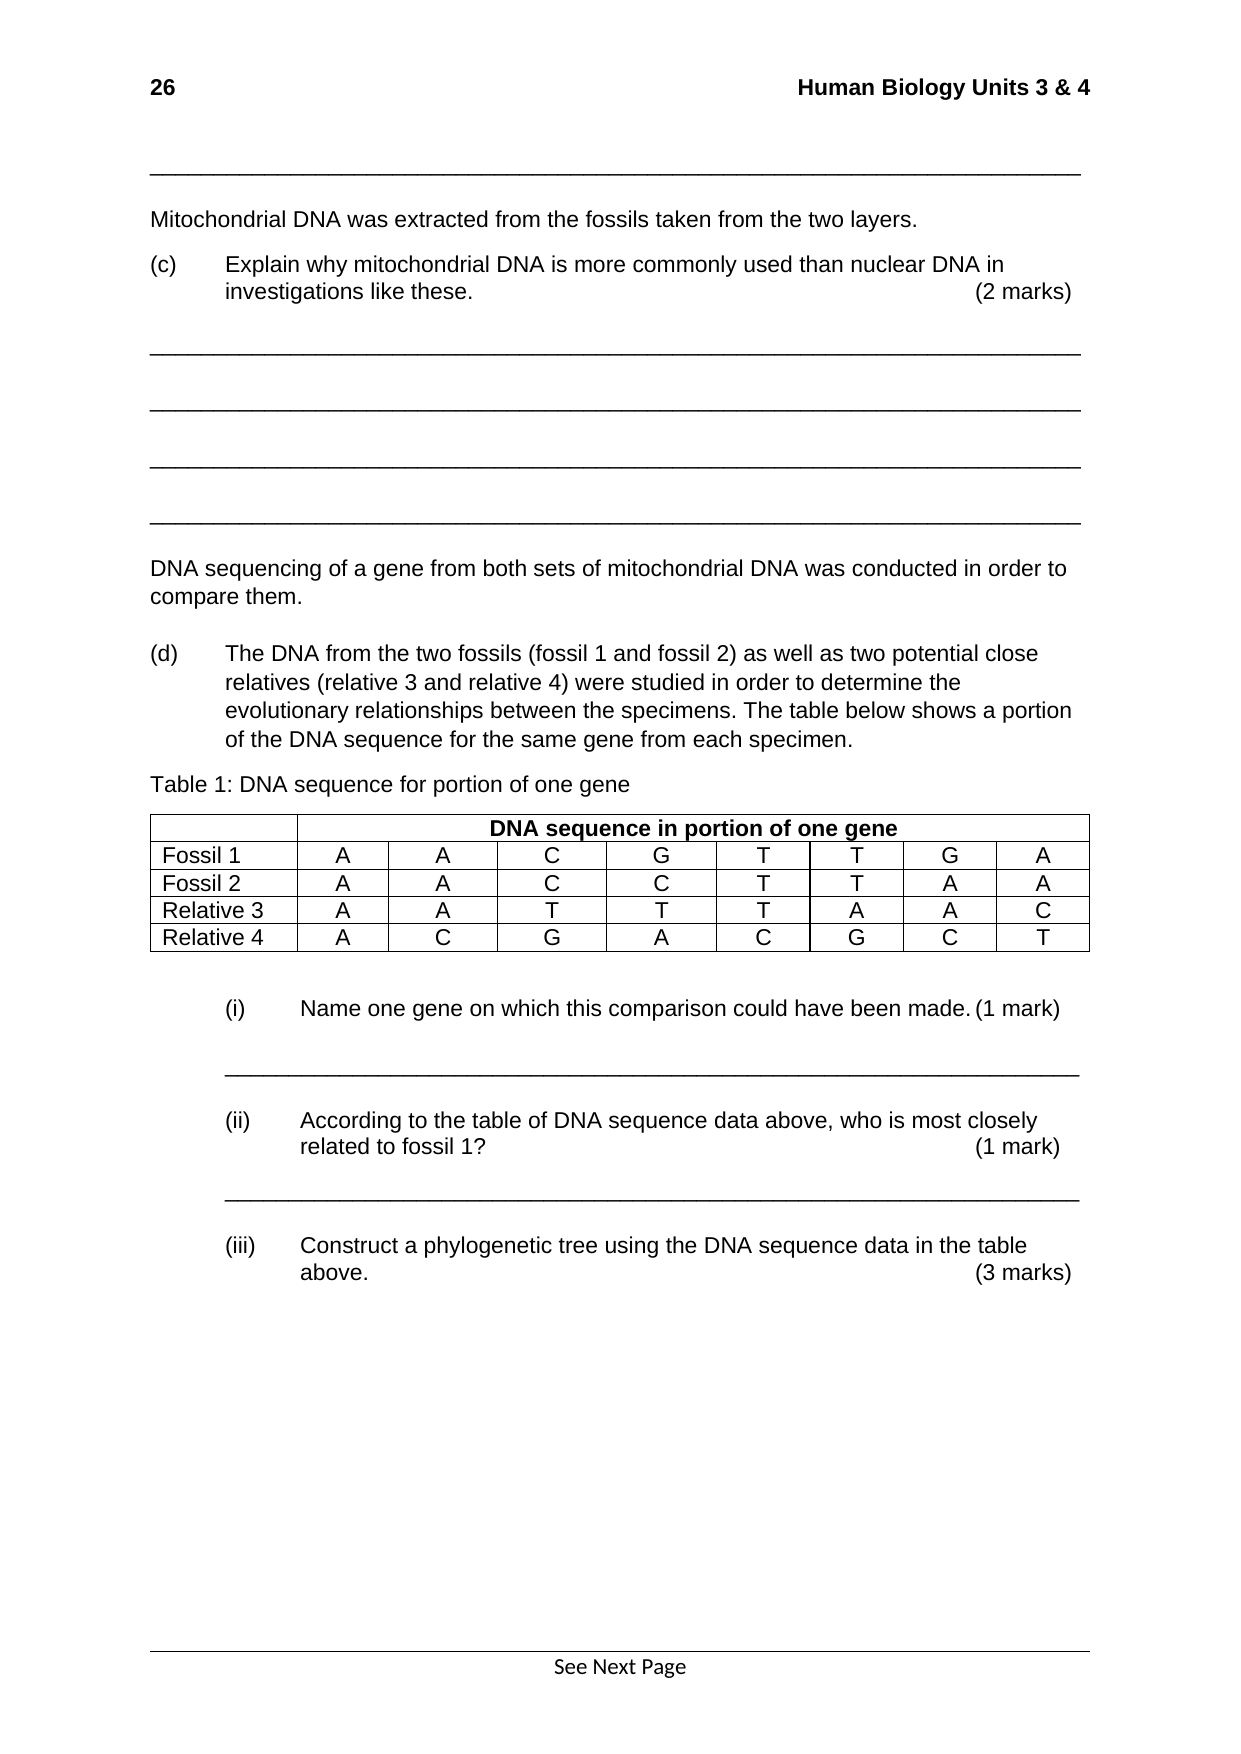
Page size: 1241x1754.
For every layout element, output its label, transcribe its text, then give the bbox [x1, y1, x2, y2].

table_cell G [904, 842, 996, 868]
text Mitochondrial DNA was extracted from the fossils taken from the two layers. [150, 206, 1090, 232]
table_cell G [607, 842, 716, 868]
table_cell T [498, 897, 606, 923]
table_cell C [498, 870, 606, 896]
table_cell C [389, 924, 497, 951]
table_cell G [811, 924, 903, 951]
text (ii) According to the table of DNA sequence data above, who is most closely related to fossil 1? (1 mark) [225, 1107, 1090, 1160]
table_cell A [811, 897, 903, 923]
text Table 1: DNA sequence for portion of one gene [150, 771, 1090, 797]
table_cell A [607, 924, 716, 951]
table_cell A [904, 870, 996, 896]
table_cell Fossil 1 [151, 842, 297, 868]
table_cell A [389, 870, 497, 896]
table_cell A [298, 842, 388, 868]
table_cell C [498, 842, 606, 868]
table_cell C [997, 897, 1089, 923]
text (iii) Construct a phylogenetic tree using the DNA sequence data in the table above. (3 marks) [150, 1232, 1090, 1285]
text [150, 150, 1090, 176]
table_cell A [904, 897, 996, 923]
text _________________________________________________________________________ [150, 499, 1090, 525]
table_cell T [811, 842, 903, 868]
table_header [151, 815, 297, 841]
table_cell T [717, 842, 809, 868]
table_cell T [607, 897, 716, 923]
table_cell A [298, 870, 388, 896]
table_cell T [717, 897, 809, 923]
table_cell G [498, 924, 606, 951]
table_cell A [997, 870, 1089, 896]
table_cell Relative 4 [151, 924, 297, 951]
table_cell A [389, 842, 497, 868]
table_cell T [717, 870, 809, 896]
table_cell Relative 3 [151, 897, 297, 923]
text compare them. [150, 583, 1090, 610]
text (d) The DNA from the two fossils (fossil 1 and fossil 2) as well as two potential close relatives (relative 3 and relative 4) were studied in order to determine the evolutionary relationships between the specimens. The table below shows a portion of the DNA sequence for the same gene from each specimen. [150, 640, 1090, 752]
text ___________________________________________________________________ [225, 1051, 1090, 1077]
text ___________________________________________________________________ [225, 1176, 1090, 1203]
table_cell Fossil 2 [151, 870, 297, 896]
table_cell A [298, 897, 388, 923]
table_cell A [997, 842, 1089, 868]
text DNA sequencing of a gene from both sets of mitochondrial DNA was conducted in order to [150, 555, 1090, 581]
table_cell T [997, 924, 1089, 951]
text _________________________________________________________________________ [150, 443, 1090, 469]
text _________________________________________________________________________ [150, 330, 1090, 357]
table_cell A [389, 897, 497, 923]
table_header DNA sequence in portion of one gene [298, 815, 1089, 841]
table_cell C [607, 870, 716, 896]
table_cell A [298, 924, 388, 951]
text _________________________________________________________________________ [150, 386, 1090, 413]
text (i) Name one gene on which this comparison could have been made. (1 mark) [150, 995, 1090, 1021]
text (c) Explain why mitochondrial DNA is more commonly used than nuclear DNA in investigations like these. (2 marks) [150, 251, 1090, 304]
table_cell C [904, 924, 996, 951]
table_cell C [717, 924, 809, 951]
table_cell T [811, 870, 903, 896]
